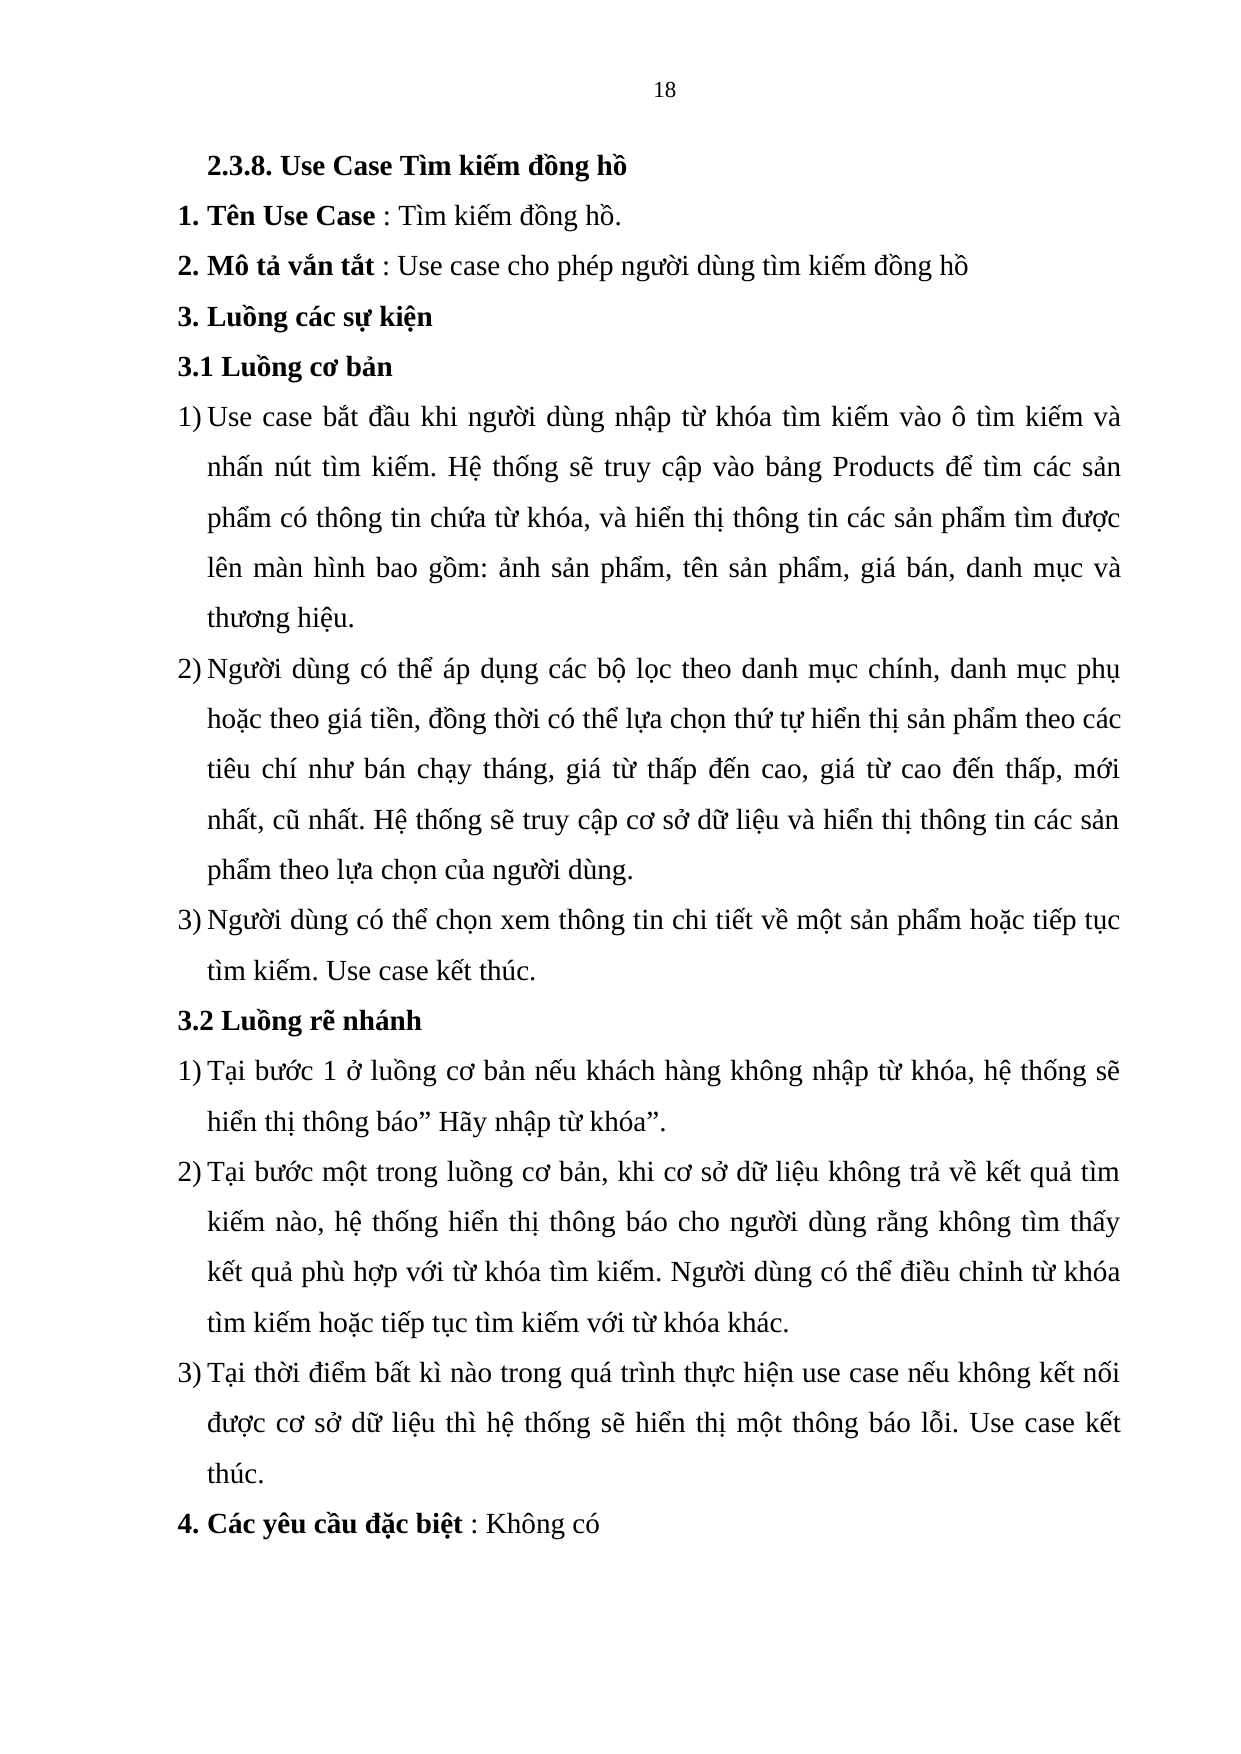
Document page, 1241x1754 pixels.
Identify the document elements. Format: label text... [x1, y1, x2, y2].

list Người dùng có thể áp dụng các bộ lọc theo danh mục chính, danh mục phụ hoặc theo giá tiền, đồng thời có thể lựa chọn thứ tự hiển thị sản phẩm theo các tiêu chí như bán chạy tháng, giá từ thấp đến cao, giá từ cao đến thấp, mới nhất, cũ nhất. Hệ thống sẽ truy cập cơ sở dữ liệu và hiển thị thông tin các sản phẩm theo lựa chọn của người dùng. [177, 651, 1122, 886]
list Các yêu cầu đặc biệt : Không có [177, 1506, 1122, 1540]
text 2.3.8. Use Case Tìm kiếm đồng hồ [207, 148, 1122, 181]
list Use case bắt đầu khi người dùng nhập từ khóa tìm kiếm vào ô tìm kiếm và nhấn nút tìm kiếm. Hệ thống sẽ truy cập vào bảng Products để tìm các sản phẩm có thông tin chứa từ khóa, và hiển thị thông tin các sản phẩm tìm được lên màn hình bao gồm: ảnh sản phẩm, tên sản phẩm, giá bán, danh mục và thương hiệu. [177, 399, 1122, 634]
list Người dùng có thể chọn xem thông tin chi tiết về một sản phẩm hoặc tiếp tục tìm kiếm. Use case kết thúc. [177, 902, 1122, 986]
list Luồng rẽ nhánh [177, 1003, 1122, 1037]
list Luồng cơ bản [177, 349, 1122, 382]
list Tên Use Case : Tìm kiếm đồng hồ. [177, 198, 1122, 232]
list Tại thời điểm bất kì nào trong quá trình thực hiện use case nếu không kết nối được cơ sở dữ liệu thì hệ thống sẽ hiển thị một thông báo lỗi. Use case kết thúc. [177, 1355, 1122, 1489]
list Tại bước 1 ở luồng cơ bản nếu khách hàng không nhập từ khóa, hệ thống sẽ hiển thị thông báo” Hãy nhập từ khóa”. [177, 1053, 1122, 1137]
list Mô tả vắn tắt : Use case cho phép người dùng tìm kiếm đồng hồ [177, 248, 1122, 282]
list Luồng các sự kiện [177, 299, 1122, 332]
list Tại bước một trong luồng cơ bản, khi cơ sở dữ liệu không trả về kết quả tìm kiếm nào, hệ thống hiển thị thông báo cho người dùng rằng không tìm thấy kết quả phù hợp với từ khóa tìm kiếm. Người dùng có thể điều chỉnh từ khóa tìm kiếm hoặc tiếp tục tìm kiếm với từ khóa khác. [177, 1154, 1122, 1338]
